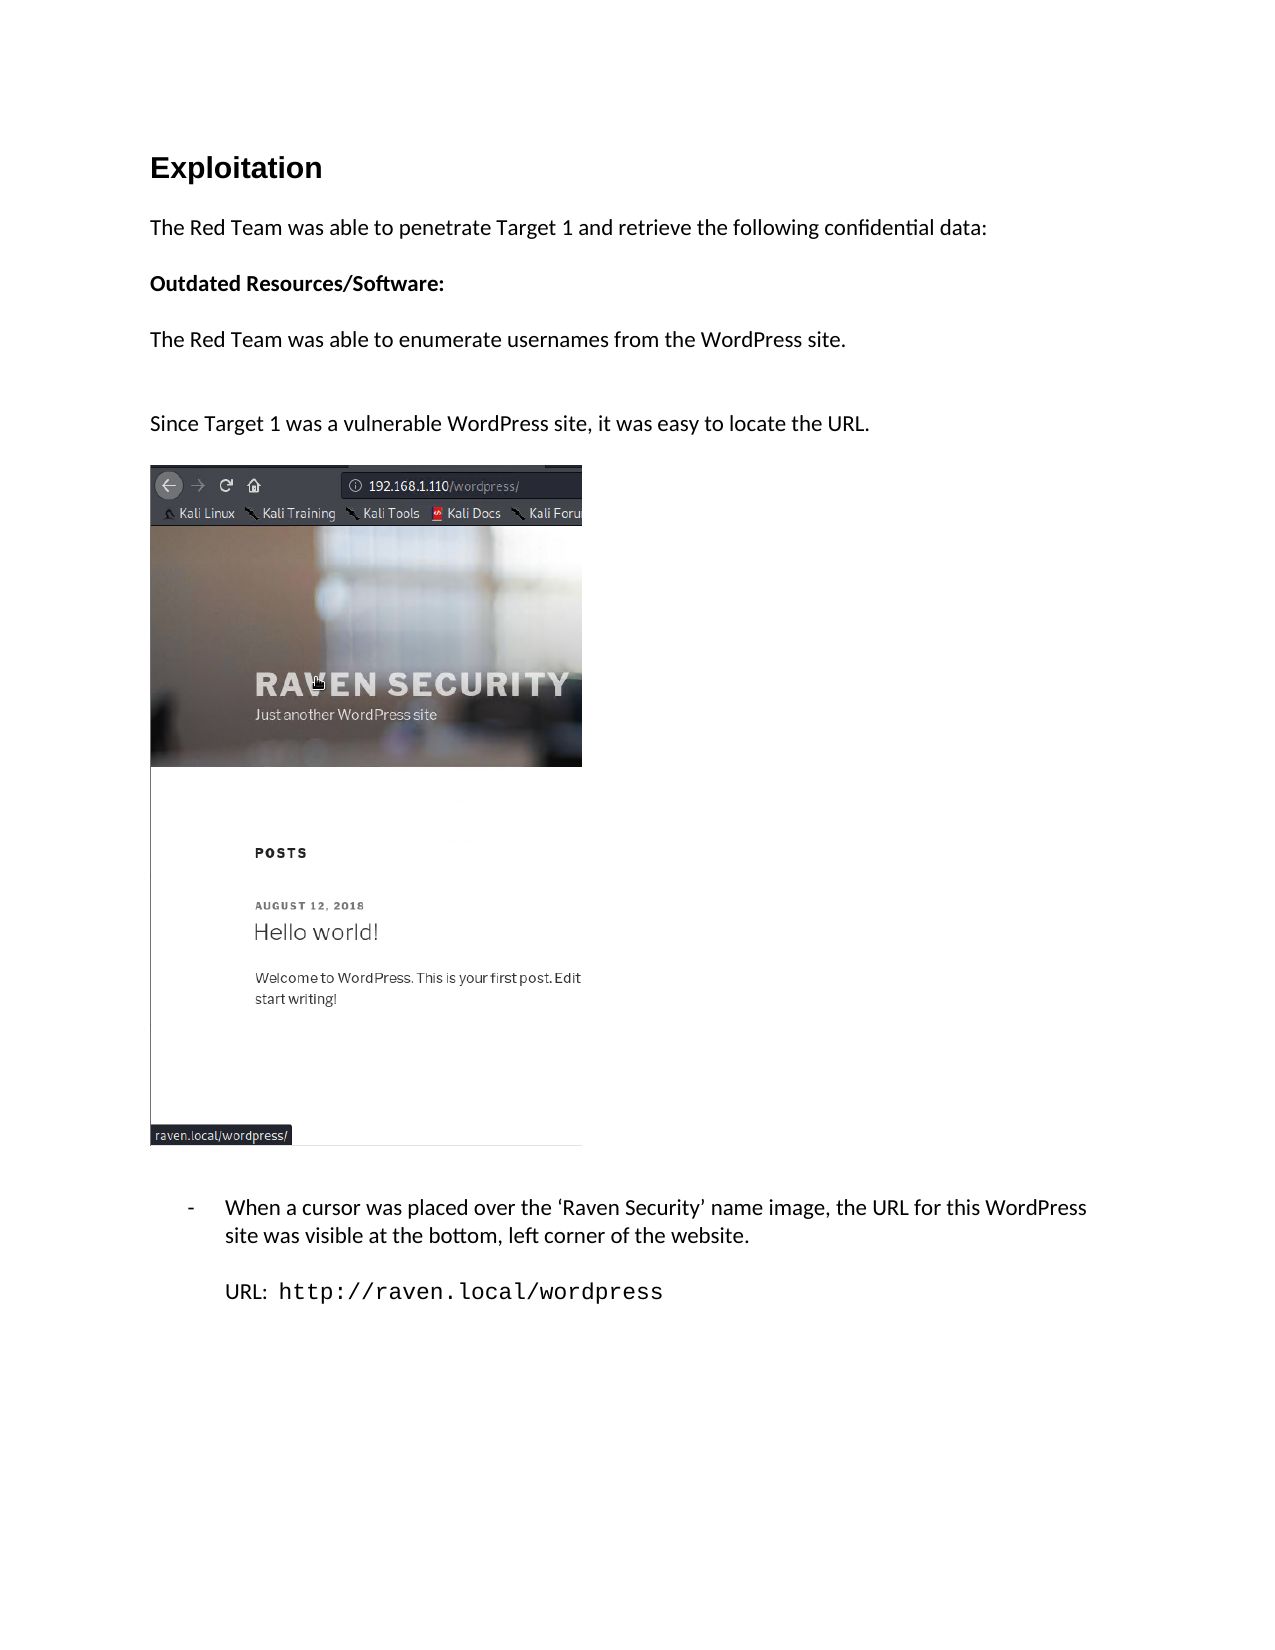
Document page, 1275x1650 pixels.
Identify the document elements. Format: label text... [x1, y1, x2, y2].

text The Red Team was able to enumerate usernames from the WordPress site. [150, 325, 1125, 353]
text Outdated Resources/Software: [150, 269, 1125, 297]
text Exploitation [150, 150, 1125, 185]
text The Red Team was able to penetrate Target 1 and retrieve the following confidential data: [150, 213, 1125, 241]
picture [150, 465, 582, 1146]
text URL: http://raven.local/wordpress [225, 1277, 1125, 1306]
text Since Target 1 was a vulnerable WordPress site, it was easy to locate the URL. [150, 409, 1125, 437]
list When a cursor was placed over the ‘Raven Security’ name image, the URL for this WordPress site was visible at the bottom, left corner of the website. [187, 1193, 1125, 1249]
